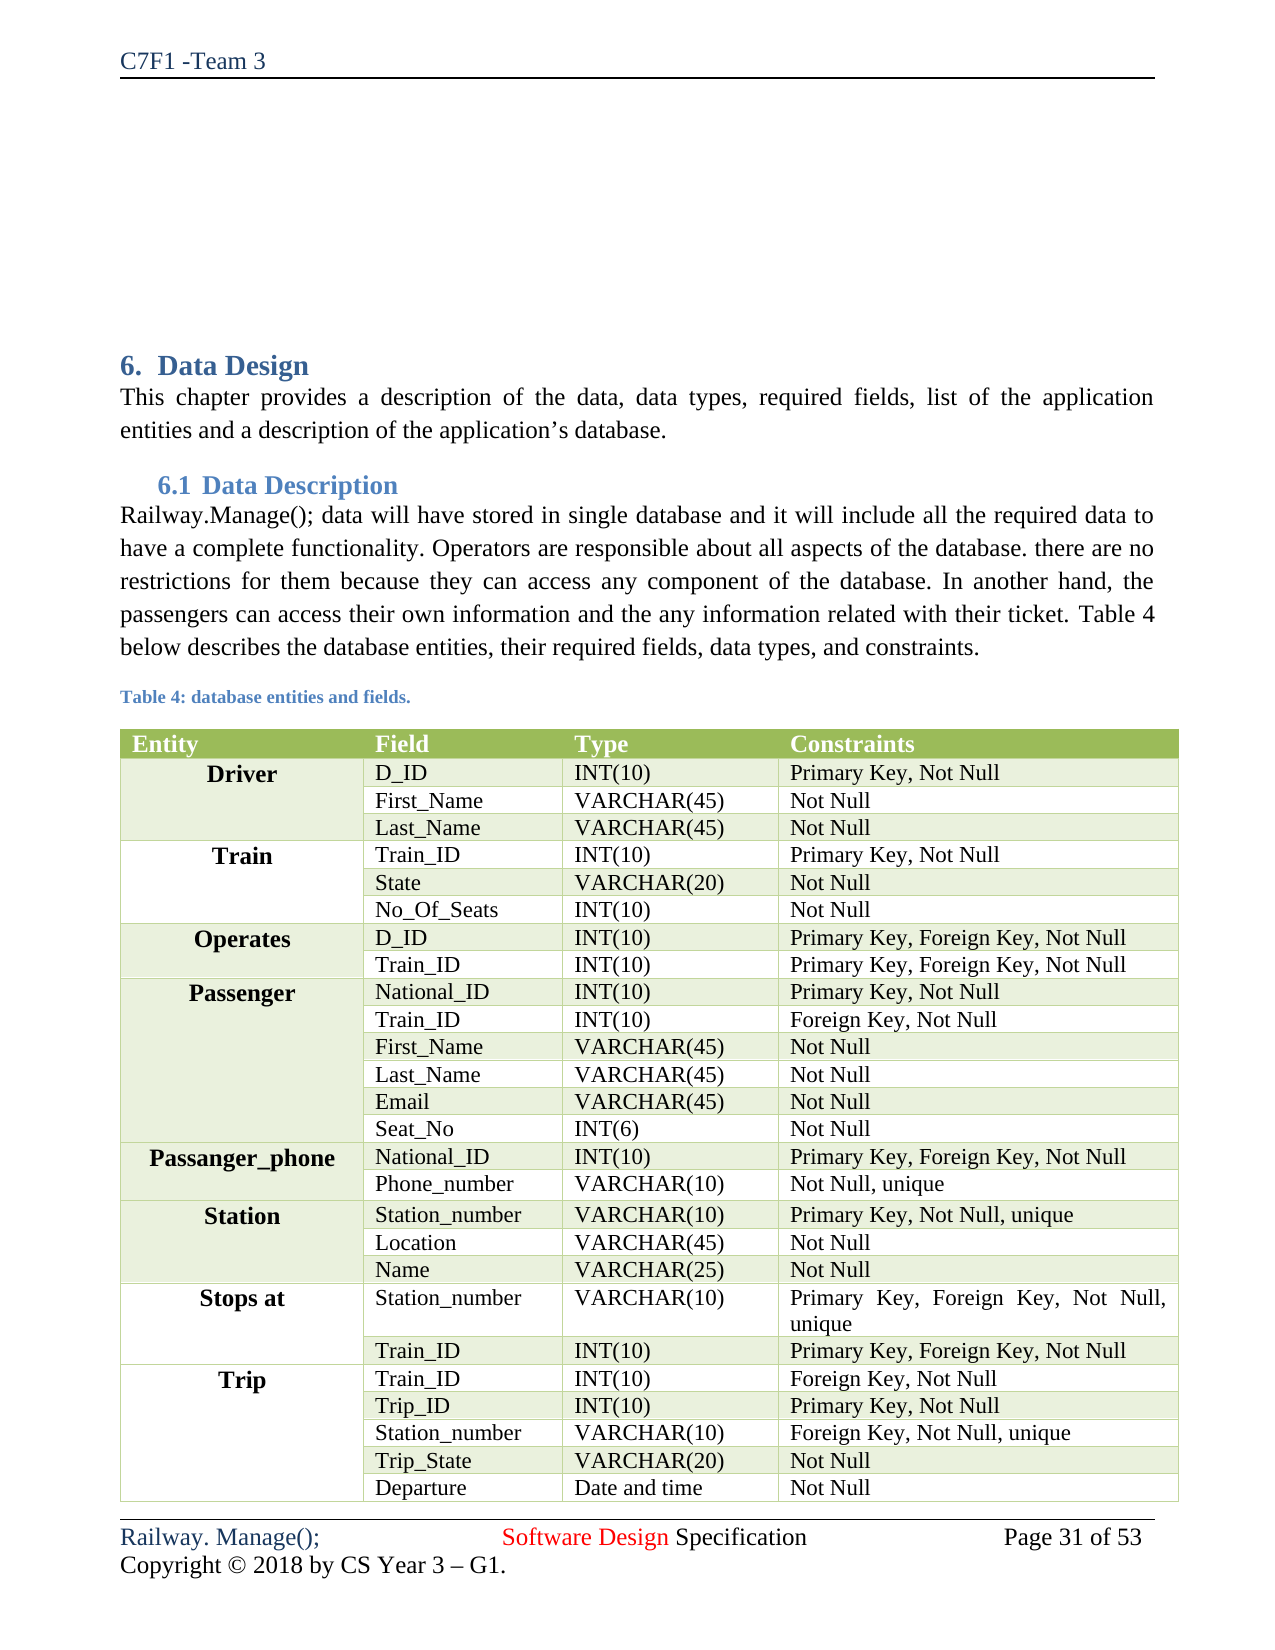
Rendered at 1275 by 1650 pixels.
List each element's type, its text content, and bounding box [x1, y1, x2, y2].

table_cell Primary Key, Foreign Key, Not Null [779, 1337, 1178, 1364]
table_cell Station_number [364, 1284, 562, 1336]
table_cell Departure [364, 1474, 562, 1501]
table_cell Station_number [364, 1201, 562, 1228]
table_cell Phone_number [364, 1170, 562, 1200]
table_cell First_Name [364, 787, 562, 813]
table_cell Primary Key, Foreign Key, Not Null [779, 924, 1178, 950]
table_cell Primary Key, Not Null, unique [779, 1201, 1178, 1228]
table_cell Foreign Key, Not Null [779, 1365, 1178, 1391]
table_cell Not Null [779, 1033, 1178, 1059]
table_cell D_ID [364, 924, 562, 950]
table_cell Not Null, unique [779, 1170, 1178, 1200]
table_cell Foreign Key, Not Null [779, 1006, 1178, 1032]
table_cell Train_ID [364, 951, 562, 977]
table_cell Primary Key, Foreign Key, Not Null, unique [779, 1284, 1178, 1336]
table_cell Station_number [364, 1420, 562, 1446]
table_cell Last_Name [364, 1061, 562, 1087]
text Railway.Manage(); data will have stored in single database and it will include all the required data to have a complete functionality. Operators are responsible about all aspects of the database. there are no restrictions for them because they can access any component of the database. In another hand, the passengers can access their own information and the any information related with their ticket. Table 4 below describes the database entities, their required fields, data types, and constraints. [120, 500, 1155, 661]
table_cell INT(10) [563, 896, 778, 923]
table_cell Last_Name [364, 814, 562, 840]
table_header Field [364, 730, 562, 758]
table_cell No_Of_Seats [364, 896, 562, 923]
table_cell VARCHAR(10) [563, 1201, 778, 1228]
table_cell INT(10) [563, 924, 778, 950]
table_cell INT(10) [563, 1365, 778, 1391]
table_cell Operates [121, 924, 363, 977]
table_cell Driver [121, 759, 363, 840]
table_cell Not Null [779, 787, 1178, 813]
table_cell Not Null [779, 896, 1178, 923]
table_cell First_Name [364, 1033, 562, 1059]
table_cell INT(10) [563, 841, 778, 868]
table_cell Primary Key, Not Null [779, 759, 1178, 786]
table_cell VARCHAR(10) [563, 1284, 778, 1336]
table_cell INT(6) [563, 1115, 778, 1142]
table_cell Primary Key, Not Null [779, 979, 1178, 1005]
table_cell Not Null [779, 1061, 1178, 1087]
table_cell Train [121, 841, 363, 923]
table_cell Trip_State [364, 1447, 562, 1473]
table_cell Date and time [563, 1474, 778, 1501]
table_cell Not Null [779, 1256, 1178, 1282]
table_cell Primary Key, Not Null [779, 841, 1178, 868]
table_cell VARCHAR(45) [563, 1088, 778, 1114]
table_cell National_ID [364, 979, 562, 1005]
table_cell INT(10) [563, 951, 778, 977]
subtitle Data Description [157, 469, 1155, 500]
table_cell Not Null [779, 814, 1178, 840]
table_cell Foreign Key, Not Null, unique [779, 1420, 1178, 1446]
table_cell Trip_ID [364, 1392, 562, 1418]
table_cell Train_ID [364, 841, 562, 868]
table_cell VARCHAR(10) [563, 1170, 778, 1200]
table_cell VARCHAR(25) [563, 1256, 778, 1282]
table_cell Not Null [779, 1229, 1178, 1255]
table_cell Station [121, 1201, 363, 1282]
table_cell Not Null [779, 1447, 1178, 1473]
table_cell Train_ID [364, 1365, 562, 1391]
table_cell VARCHAR(10) [563, 1420, 778, 1446]
table_cell VARCHAR(20) [563, 1447, 778, 1473]
table_cell INT(10) [563, 1337, 778, 1364]
table_cell INT(10) [563, 1143, 778, 1169]
table_cell Primary Key, Foreign Key, Not Null [779, 1143, 1178, 1169]
table_cell VARCHAR(45) [563, 1229, 778, 1255]
table_cell Passenger [121, 979, 363, 1142]
table_cell Not Null [779, 1115, 1178, 1142]
table_cell D_ID [364, 759, 562, 786]
table_cell Primary Key, Not Null [779, 1392, 1178, 1418]
table_cell VARCHAR(20) [563, 869, 778, 895]
table_cell VARCHAR(45) [563, 1061, 778, 1087]
table_cell Location [364, 1229, 562, 1255]
table_cell National_ID [364, 1143, 562, 1169]
table_cell INT(10) [563, 1006, 778, 1032]
table_cell Trip [121, 1365, 363, 1501]
table_cell Primary Key, Foreign Key, Not Null [779, 951, 1178, 977]
text This chapter provides a description of the data, data types, required fields, list of the application entities and a description of the application’s database. [120, 382, 1155, 444]
table_cell INT(10) [563, 979, 778, 1005]
table_header Constraints [779, 730, 1178, 758]
table_cell VARCHAR(45) [563, 787, 778, 813]
table_cell Name [364, 1256, 562, 1282]
table_cell State [364, 869, 562, 895]
table_header Type [563, 730, 778, 758]
table_cell INT(10) [563, 1392, 778, 1418]
table_cell Train_ID [364, 1337, 562, 1364]
table_cell Not Null [779, 1088, 1178, 1114]
table_cell VARCHAR(45) [563, 814, 778, 840]
table_cell Train_ID [364, 1006, 562, 1032]
table_cell Not Null [779, 1474, 1178, 1501]
table_cell INT(10) [563, 759, 778, 786]
table_cell VARCHAR(45) [563, 1033, 778, 1059]
subtitle Data Design [120, 348, 1155, 382]
text Table 4: database entities and fields. [120, 686, 1155, 708]
table_cell Seat_No [364, 1115, 562, 1142]
table_cell Email [364, 1088, 562, 1114]
table_cell Stops at [121, 1284, 363, 1364]
table_cell Passanger_phone [121, 1143, 363, 1200]
table_cell Not Null [779, 869, 1178, 895]
table_header Entity [121, 730, 363, 758]
